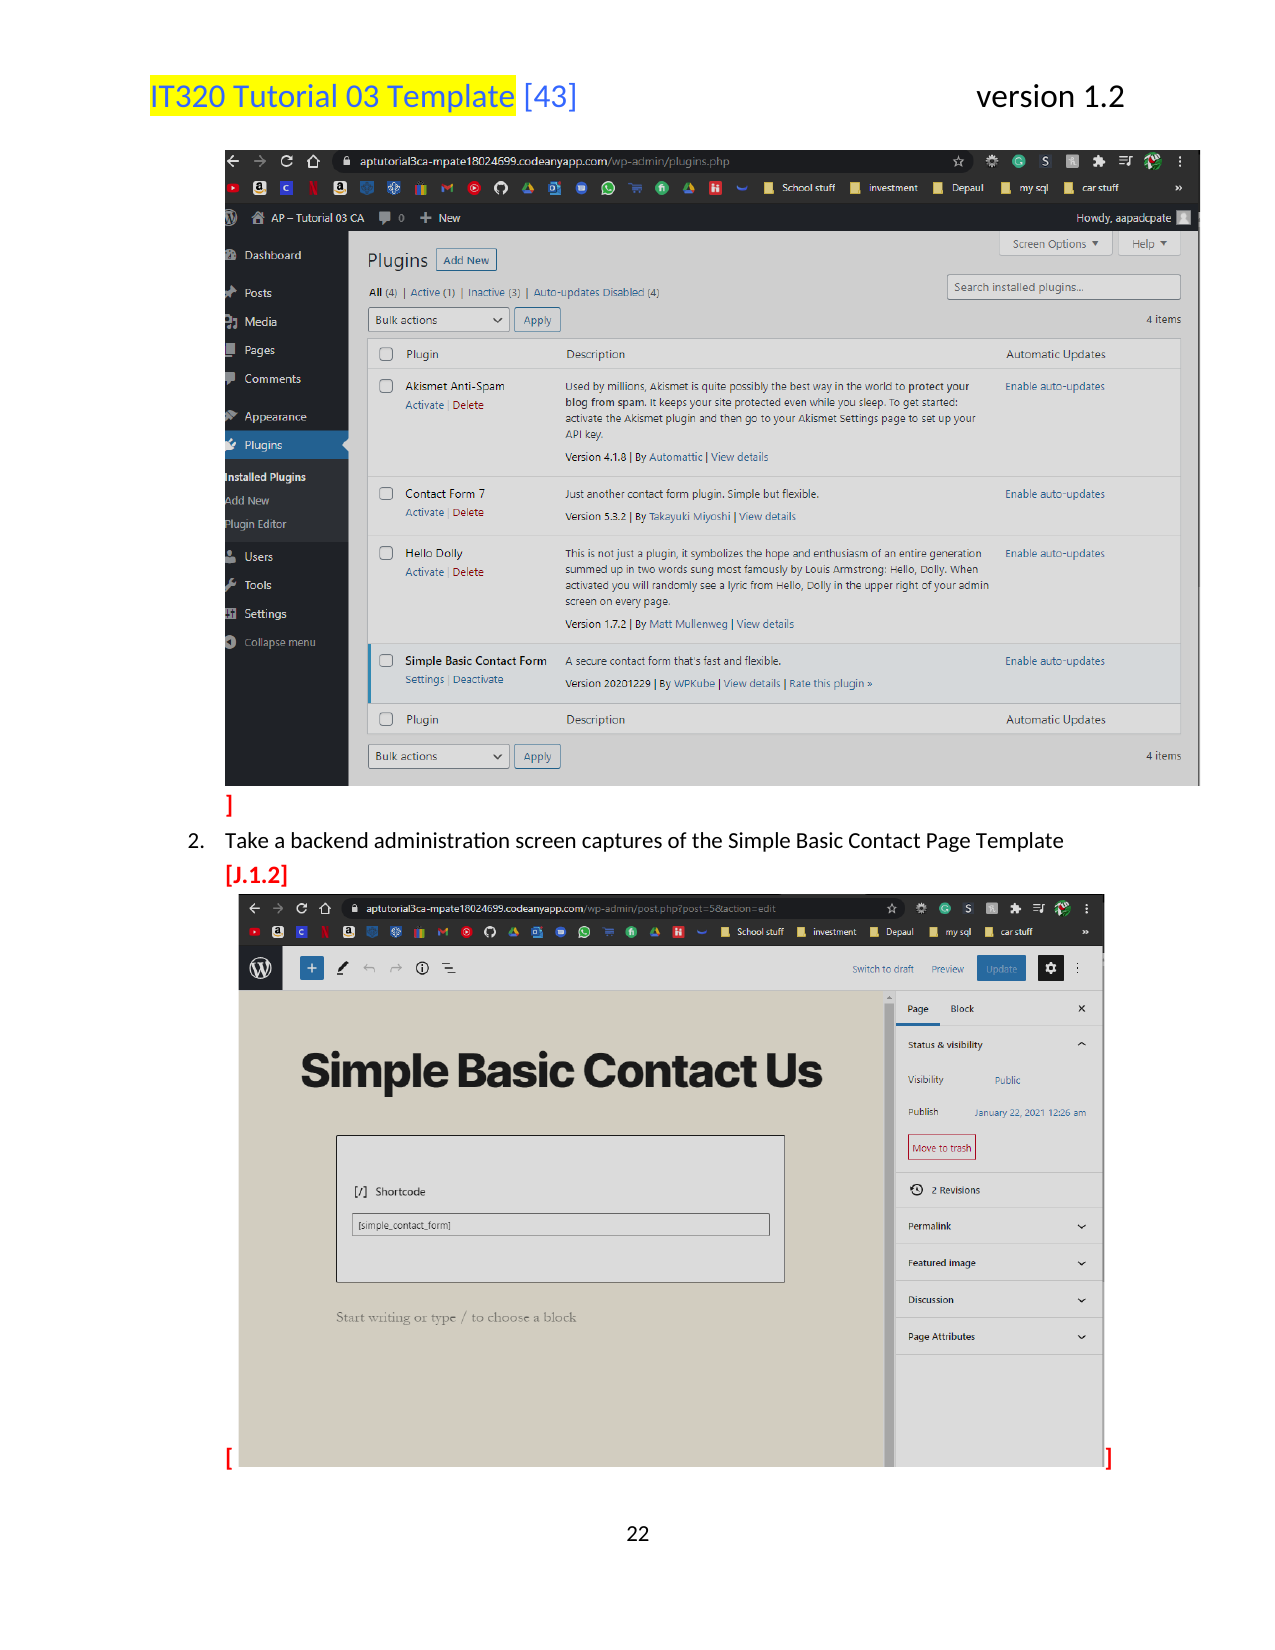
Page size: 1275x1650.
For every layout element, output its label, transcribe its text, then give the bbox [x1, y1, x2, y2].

picture [238, 894, 1105, 1467]
picture [225, 150, 1200, 786]
